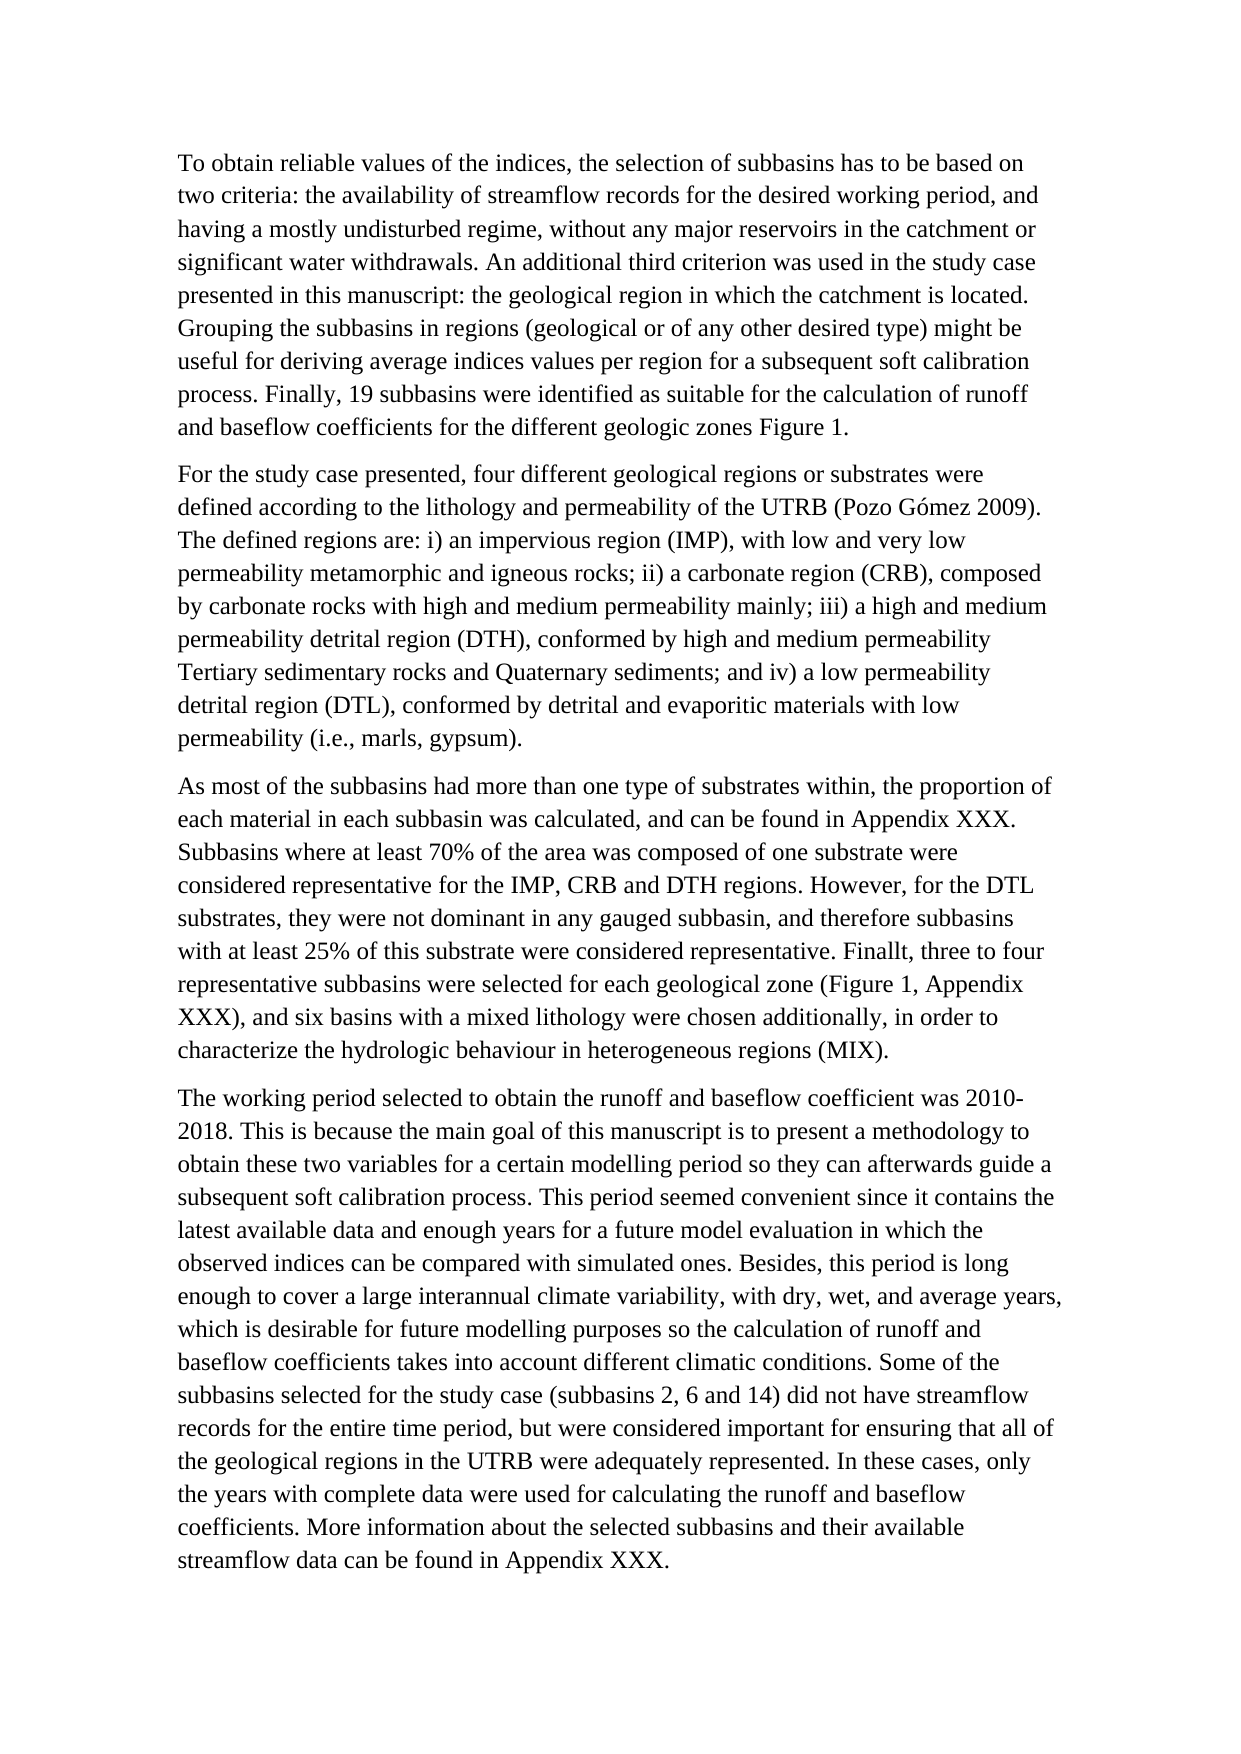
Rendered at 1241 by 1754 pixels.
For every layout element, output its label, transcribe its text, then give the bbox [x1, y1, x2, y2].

text As most of the subbasins had more than one type of substrates within, the proportion of each material in each subbasin was calculated, and can be found in Appendix XXX. Subbasins where at least 70% of the area was composed of one substrate were considered representative for the IMP, CRB and DTH regions. However, for the DTL substrates, they were not dominant in any gauged subbasin, and therefore subbasins with at least 25% of this substrate were considered representative. Finallt, three to four representative subbasins were selected for each geological zone (Figure 1, Appendix XXX), and six basins with a mixed lithology were chosen additionally, in order to characterize the hydrologic behaviour in heterogeneous regions (MIX). [177, 771, 1063, 1064]
text To obtain reliable values of the indices, the selection of subbasins has to be based on two criteria: the availability of streamflow records for the desired working period, and having a mostly undisturbed regime, without any major reservoirs in the catchment or significant water withdrawals. An additional third criterion was used in the study case presented in this manuscript: the geological region in which the catchment is located. Grouping the subbasins in regions (geological or of any other desired type) might be useful for deriving average indices values per region for a subsequent soft calibration process. Finally, 19 subbasins were identified as suitable for the calculation of runoff and baseflow coefficients for the different geologic zones Figure 1. [177, 148, 1063, 441]
text For the study case presented, four different geological regions or substrates were defined according to the lithology and permeability of the UTRB (Pozo Gómez 2009). The defined regions are: i) an impervious region (IMP), with low and very low permeability metamorphic and igneous rocks; ii) a carbonate region (CRB), composed by carbonate rocks with high and medium permeability mainly; iii) a high and medium permeability detrital region (DTH), conformed by high and medium permeability Tertiary sedimentary rocks and Quaternary sediments; and iv) a low permeability detrital region (DTL), conformed by detrital and evaporitic materials with low permeability (i.e., marls, gypsum). [177, 459, 1063, 752]
text The working period selected to obtain the runoff and baseflow coefficient was 2010-2018. This is because the main goal of this manuscript is to present a methodology to obtain these two variables for a certain modelling period so they can afterwards guide a subsequent soft calibration process. This period seemed convenient since it contains the latest available data and enough years for a future model evaluation in which the observed indices can be compared with simulated ones. Besides, this period is long enough to cover a large interannual climate variability, with dry, wet, and average years, which is desirable for future modelling purposes so the calculation of runoff and baseflow coefficients takes into account different climatic conditions. Some of the subbasins selected for the study case (subbasins 2, 6 and 14) did not have streamflow records for the entire time period, but were considered important for ensuring that all of the geological regions in the UTRB were adequately represented. In these cases, only the years with complete data were used for calculating the runoff and baseflow coefficients. More information about the selected subbasins and their available streamflow data can be found in Appendix XXX. [177, 1083, 1063, 1574]
